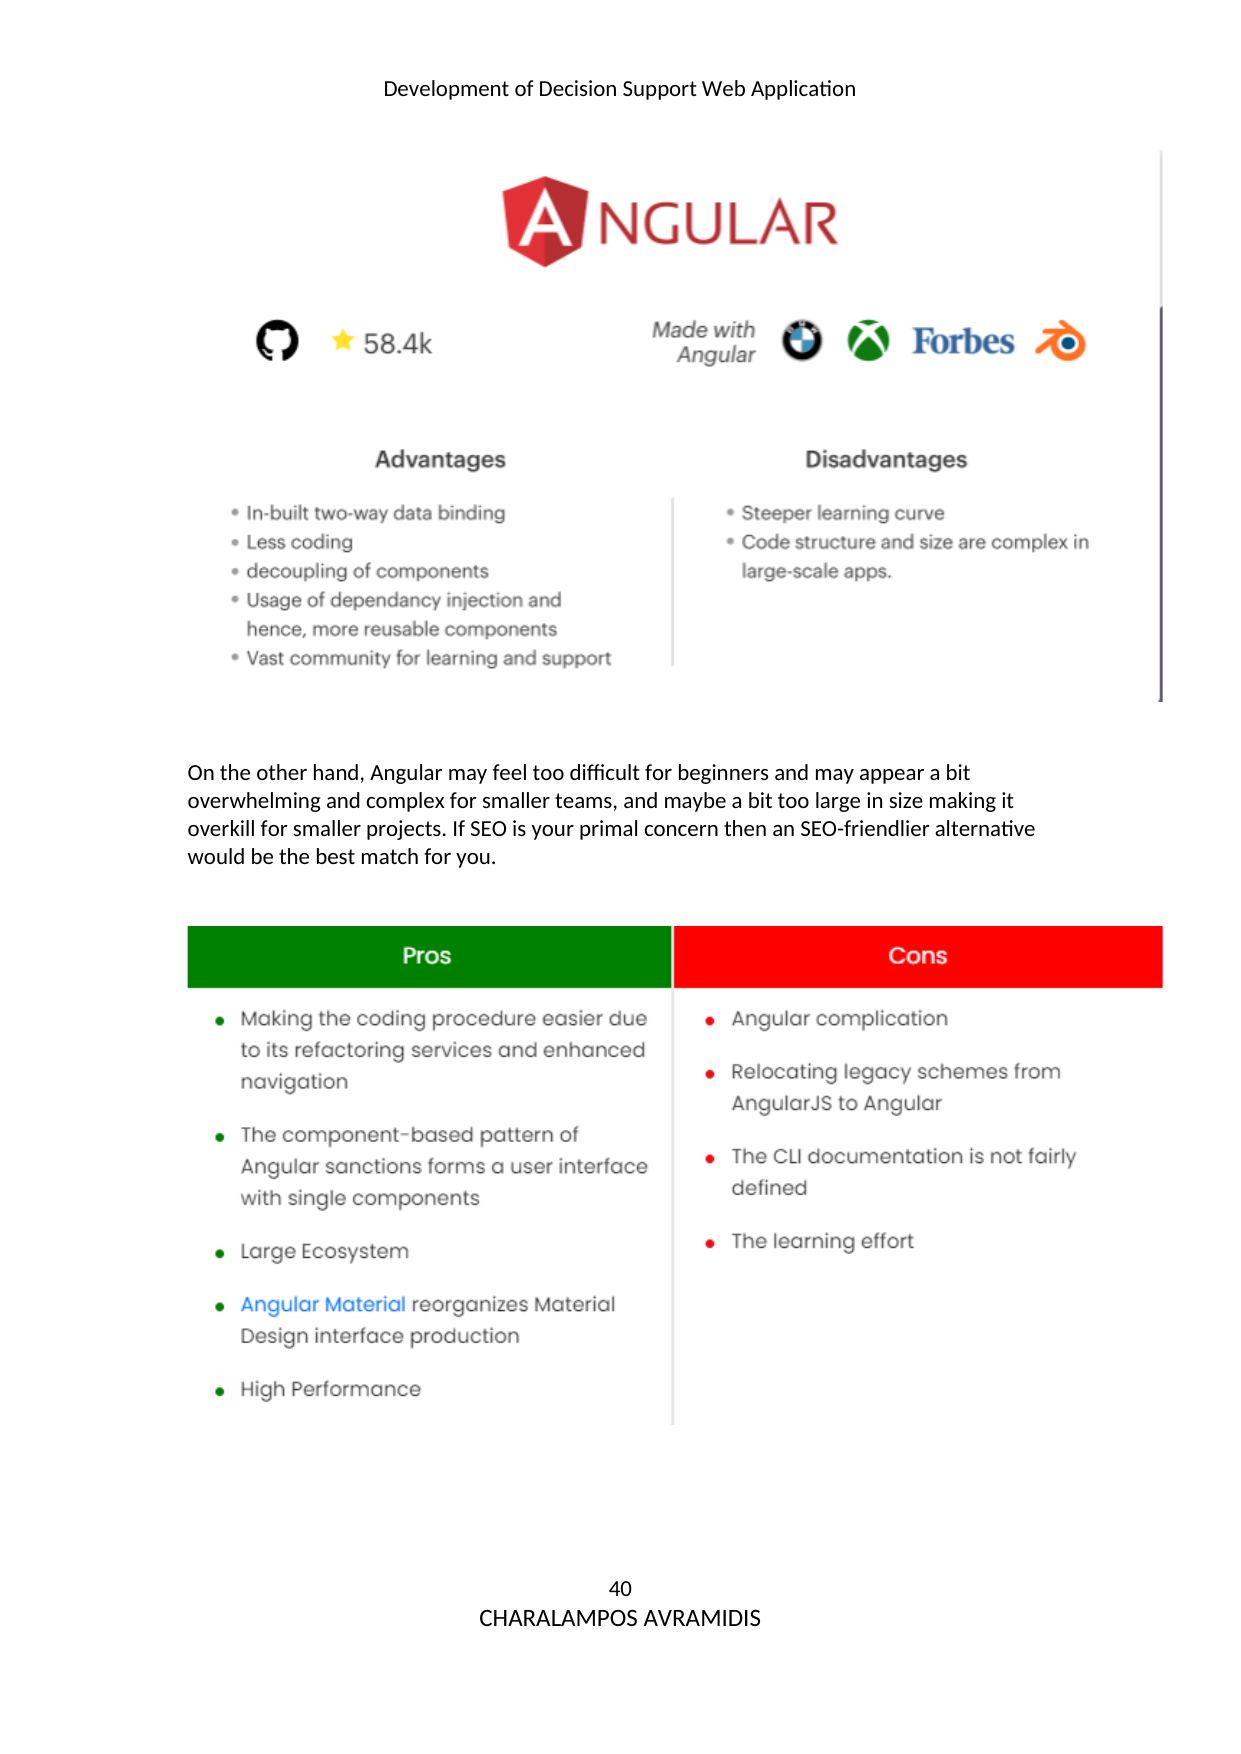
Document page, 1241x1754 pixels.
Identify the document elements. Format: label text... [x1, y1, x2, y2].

text On the other hand, Angular may feel too difficult for beginners and may appear a bit overwhelming and complex for smaller teams, and maybe a bit too large in size making it overkill for smaller projects. If SEO is your primal concern then an SEO-friendlier alternative would be the best match for you. [187, 758, 1053, 870]
picture [187, 150, 1163, 702]
picture [187, 926, 1163, 1425]
